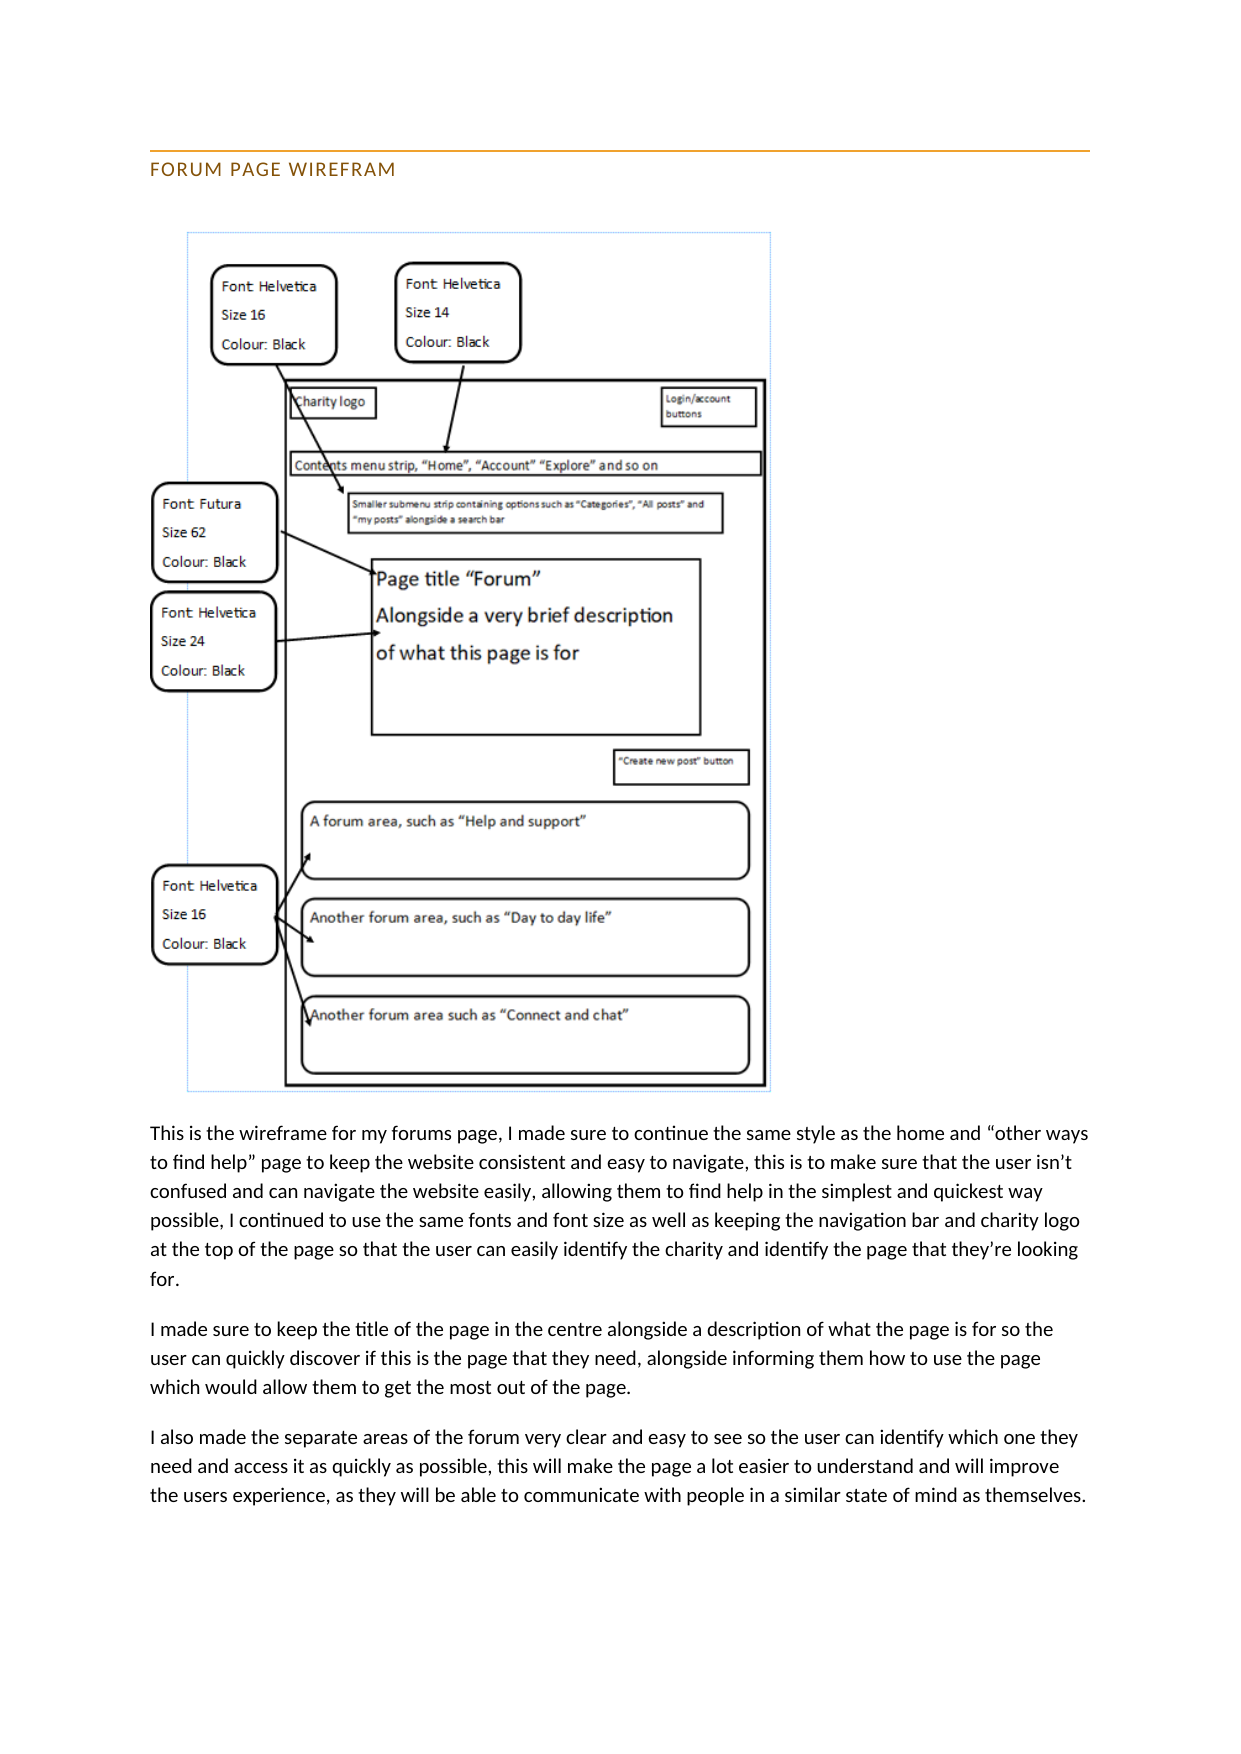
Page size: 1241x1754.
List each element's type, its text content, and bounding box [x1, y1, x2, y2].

text I made sure to keep the title of the page in the centre alongside a description of what the page is for so the user can quickly discover if this is the page that they need, alongside informing them how to use the page which would allow them to get the most out of the page. [150, 1316, 1090, 1399]
picture [150, 195, 781, 1096]
text This is the wireframe for my forums page, I made sure to continue the same style as the home and “other ways to find help” page to keep the website consistent and easy to navigate, this is to make sure that the user isn’t confused and can navigate the website easily, allowing them to find help in the simplest and quickest way possible, I continued to use the same fonts and font size as well as keeping the navigation bar and charity logo at the top of the page so that the user can easily identify the charity and identify the page that they’re looking for. [150, 1120, 1090, 1291]
text I also made the separate areas of the forum very clear and easy to see so the user can identify which one they need and access it as quickly as possible, this will make the page a lot easier to understand and will improve the users experience, as they will be able to communicate with people in a similar state of mind as themselves. [150, 1424, 1090, 1508]
subtitle Forum page wirefram [150, 152, 1090, 181]
